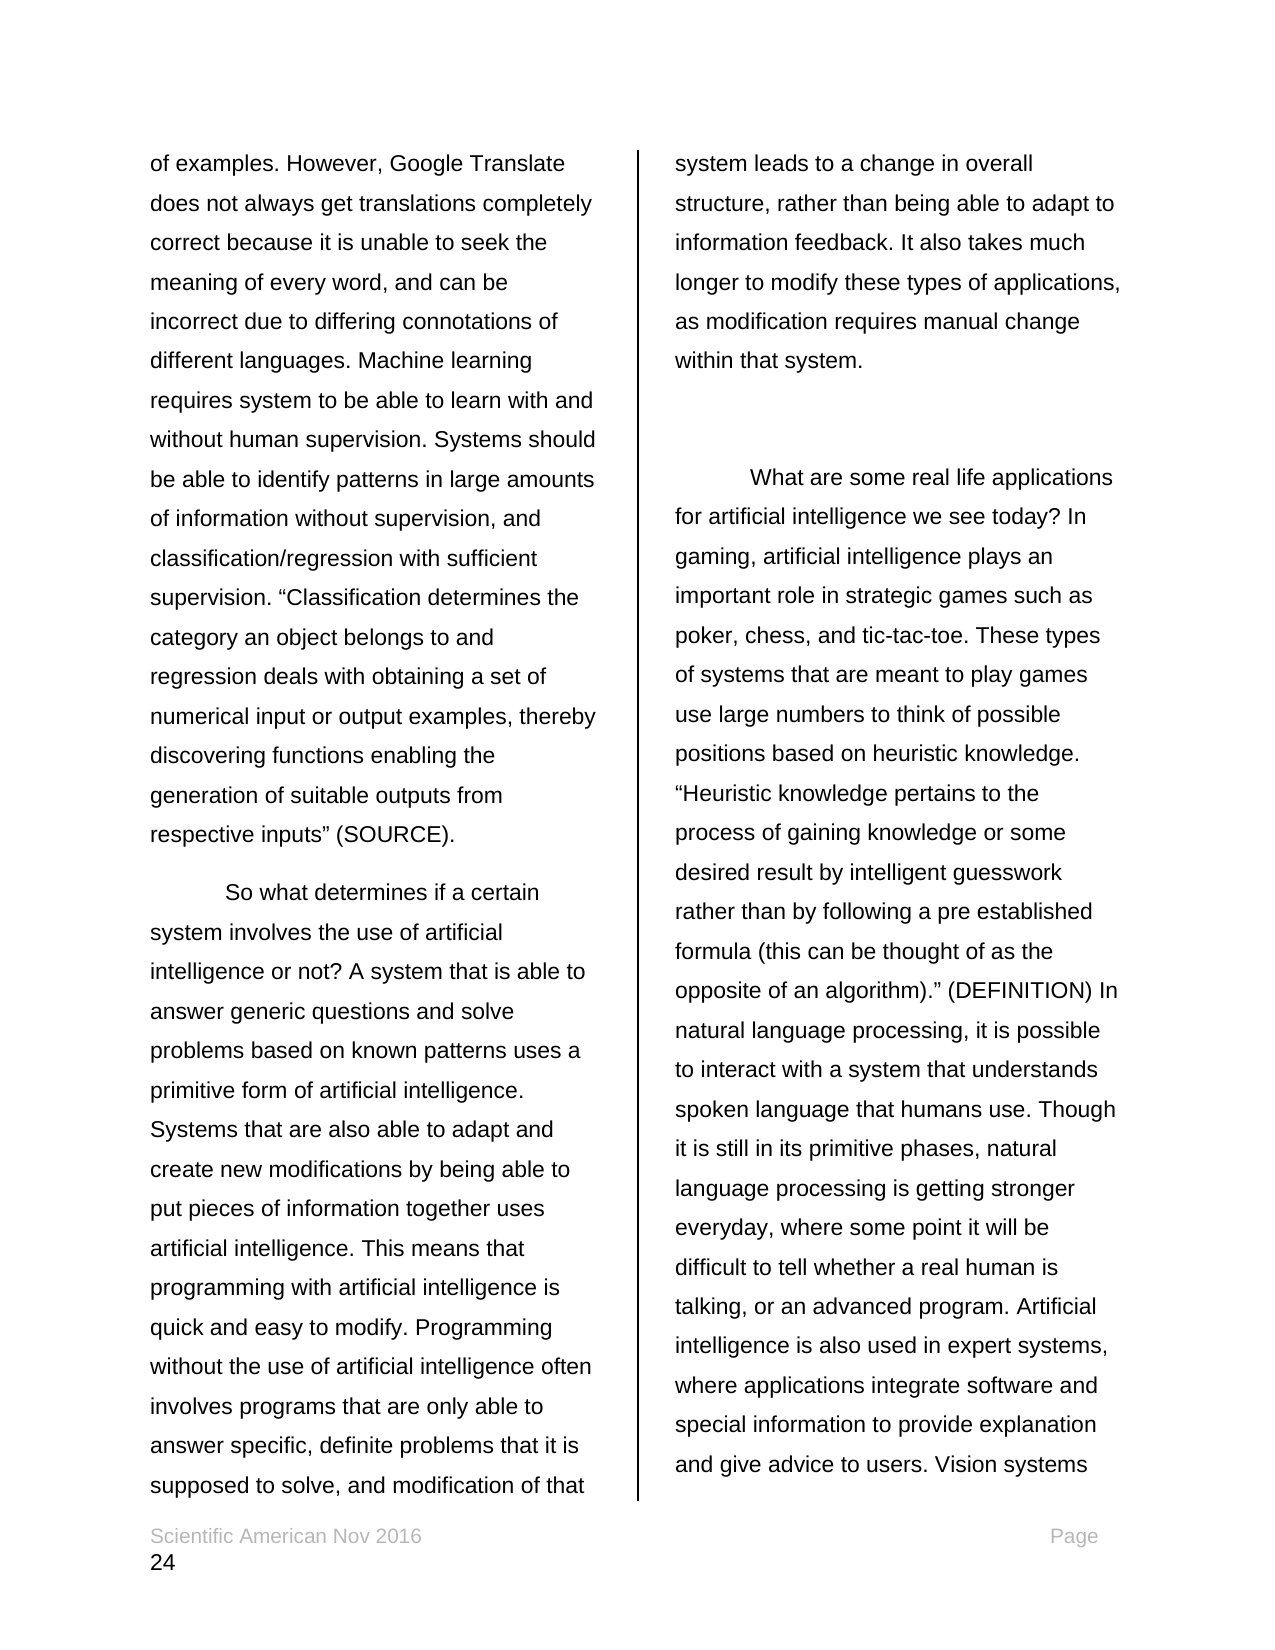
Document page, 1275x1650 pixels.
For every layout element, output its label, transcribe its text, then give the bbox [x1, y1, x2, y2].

text So what determines if a certain system involves the use of artificial intelligence or not? A system that is able to answer generic questions and solve problems based on known patterns uses a primitive form of artificial intelligence. Systems that are also able to adapt and create new modifications by being able to put pieces of information together uses artificial intelligence. This means that programming with artificial intelligence is quick and easy to modify. Programming without the use of artificial intelligence often involves programs that are only able to answer specific, definite problems that it is supposed to solve, and modification of that system leads to a change in overall structure, rather than being able to adapt to information feedback. It also takes much longer to modify these types of applications, as modification requires manual change within that system. [150, 879, 600, 1498]
text So what determines if a certain system involves the use of artificial intelligence or not? A system that is able to answer generic questions and solve problems based on known patterns uses a primitive form of artificial intelligence. Systems that are also able to adapt and create new modifications by being able to put pieces of information together uses artificial intelligence. This means that programming with artificial intelligence is quick and easy to modify. Programming without the use of artificial intelligence often involves programs that are only able to answer specific, definite problems that it is supposed to solve, and modification of that system leads to a change in overall structure, rather than being able to adapt to information feedback. It also takes much longer to modify these types of applications, as modification requires manual change within that system. [675, 150, 1125, 374]
